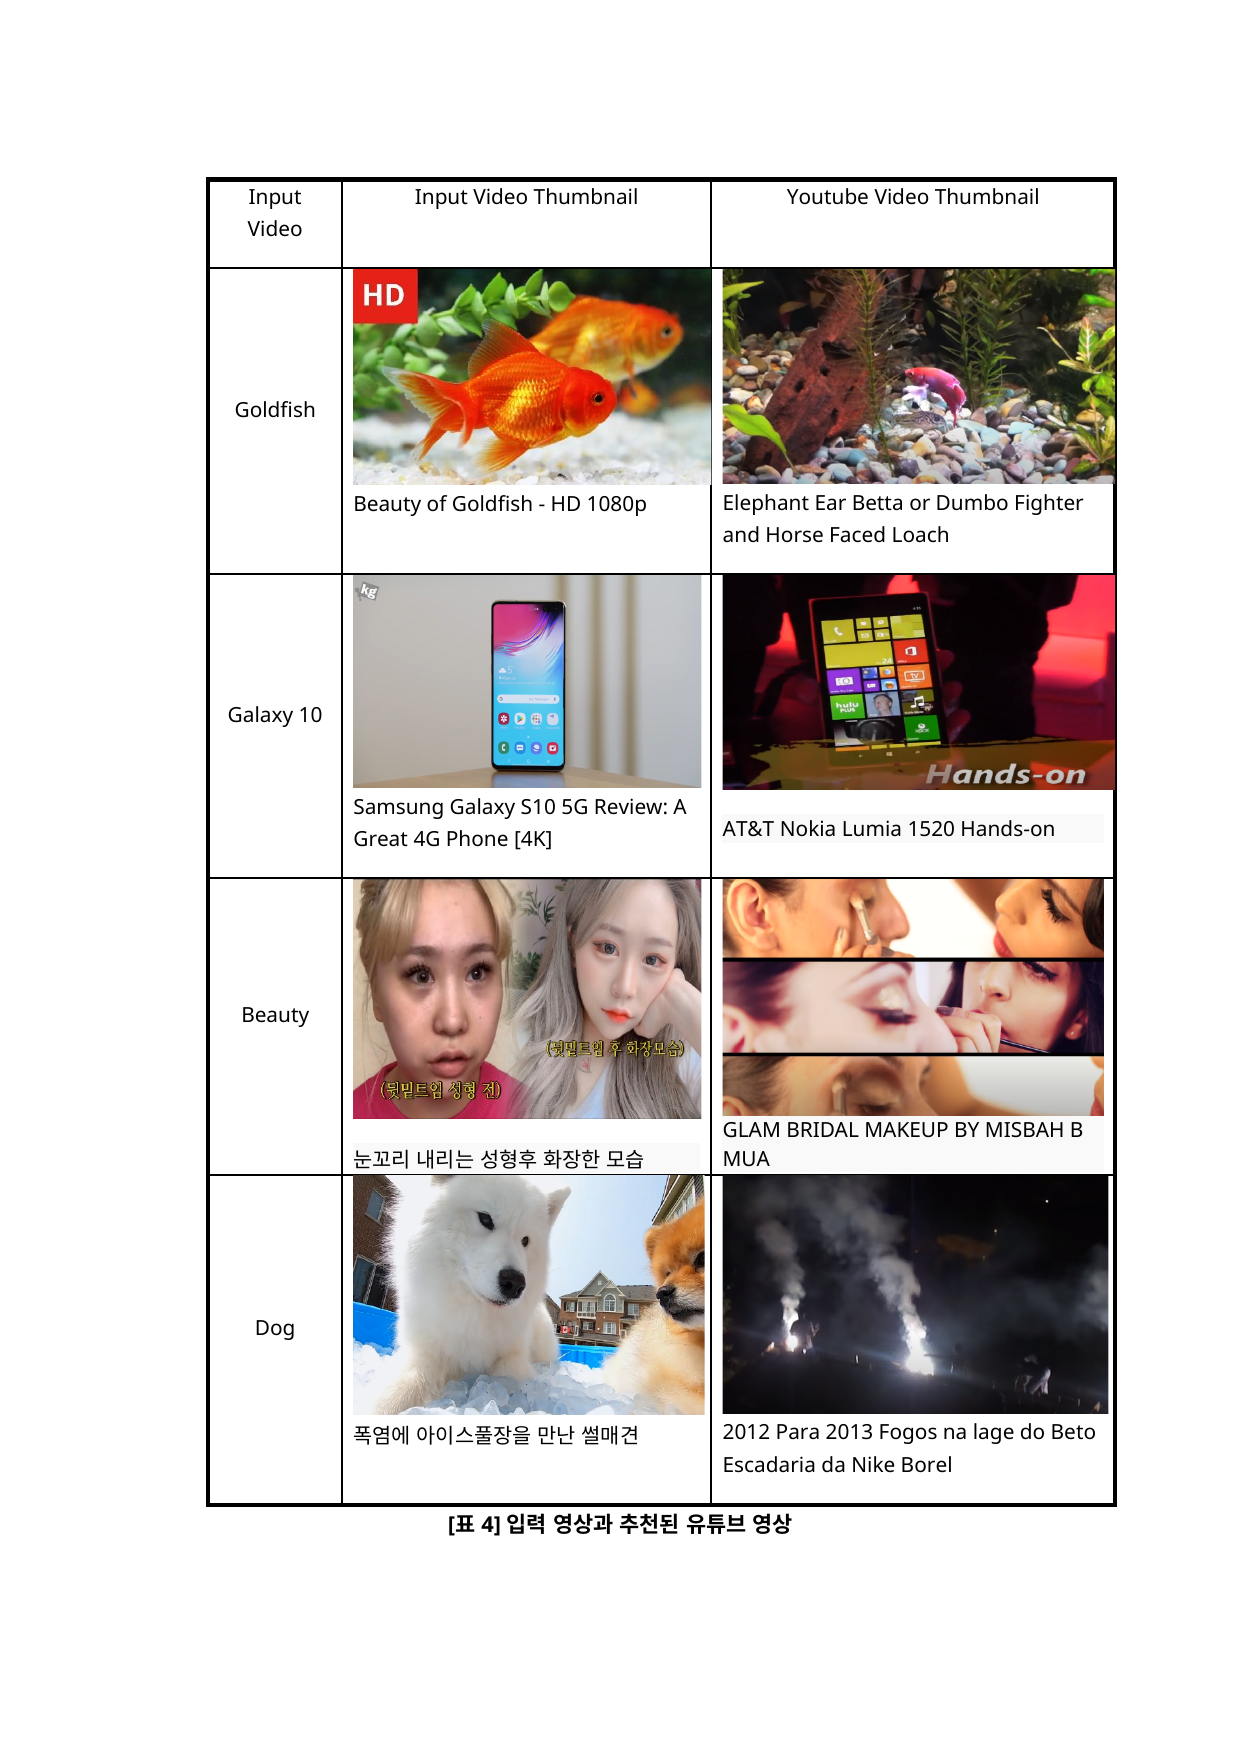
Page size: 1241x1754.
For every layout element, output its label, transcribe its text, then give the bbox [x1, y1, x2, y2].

table_cell Goldfish [210, 269, 341, 573]
table_cell Samsung Galaxy S10 5G Review: A Great 4G Phone [4K] [343, 575, 710, 877]
table_cell Elephant Ear Betta or Dumbo Fighter and Horse Faced Loach [712, 269, 1113, 573]
table_header Input Video [210, 182, 341, 267]
picture [353, 575, 702, 788]
table_cell AT&T Nokia Lumia 1520 Hands-on [712, 575, 1113, 877]
table_cell 폭염에 아이스풀장을 만난 썰매견 [343, 1176, 710, 1503]
table_cell Beauty of Goldfish - HD 1080p [343, 269, 710, 573]
picture [353, 269, 712, 485]
table_cell 2012 Para 2013 Fogos na lage do Beto Escadaria da Nike Borel [712, 1176, 1113, 1503]
table_cell Galaxy 10 [210, 575, 341, 877]
table_cell GLAM BRIDAL MAKEUP BY MISBAH B MUA [712, 879, 1113, 1173]
table_cell Dog [210, 1176, 341, 1503]
picture [353, 1175, 705, 1415]
picture [722, 879, 1104, 1116]
table_header Youtube Video Thumbnail [712, 182, 1113, 267]
picture [722, 575, 1116, 790]
table_cell 눈꼬리 내리는 성형후 화장한 모습 [343, 879, 710, 1173]
picture [722, 269, 1116, 484]
table_header Input Video Thumbnail [343, 182, 710, 267]
table_cell Beauty [210, 879, 341, 1173]
picture [722, 1175, 1109, 1414]
text [표 4] 입력 영상과 추천된 유튜브 영상 [150, 1507, 1090, 1539]
picture [353, 879, 702, 1119]
